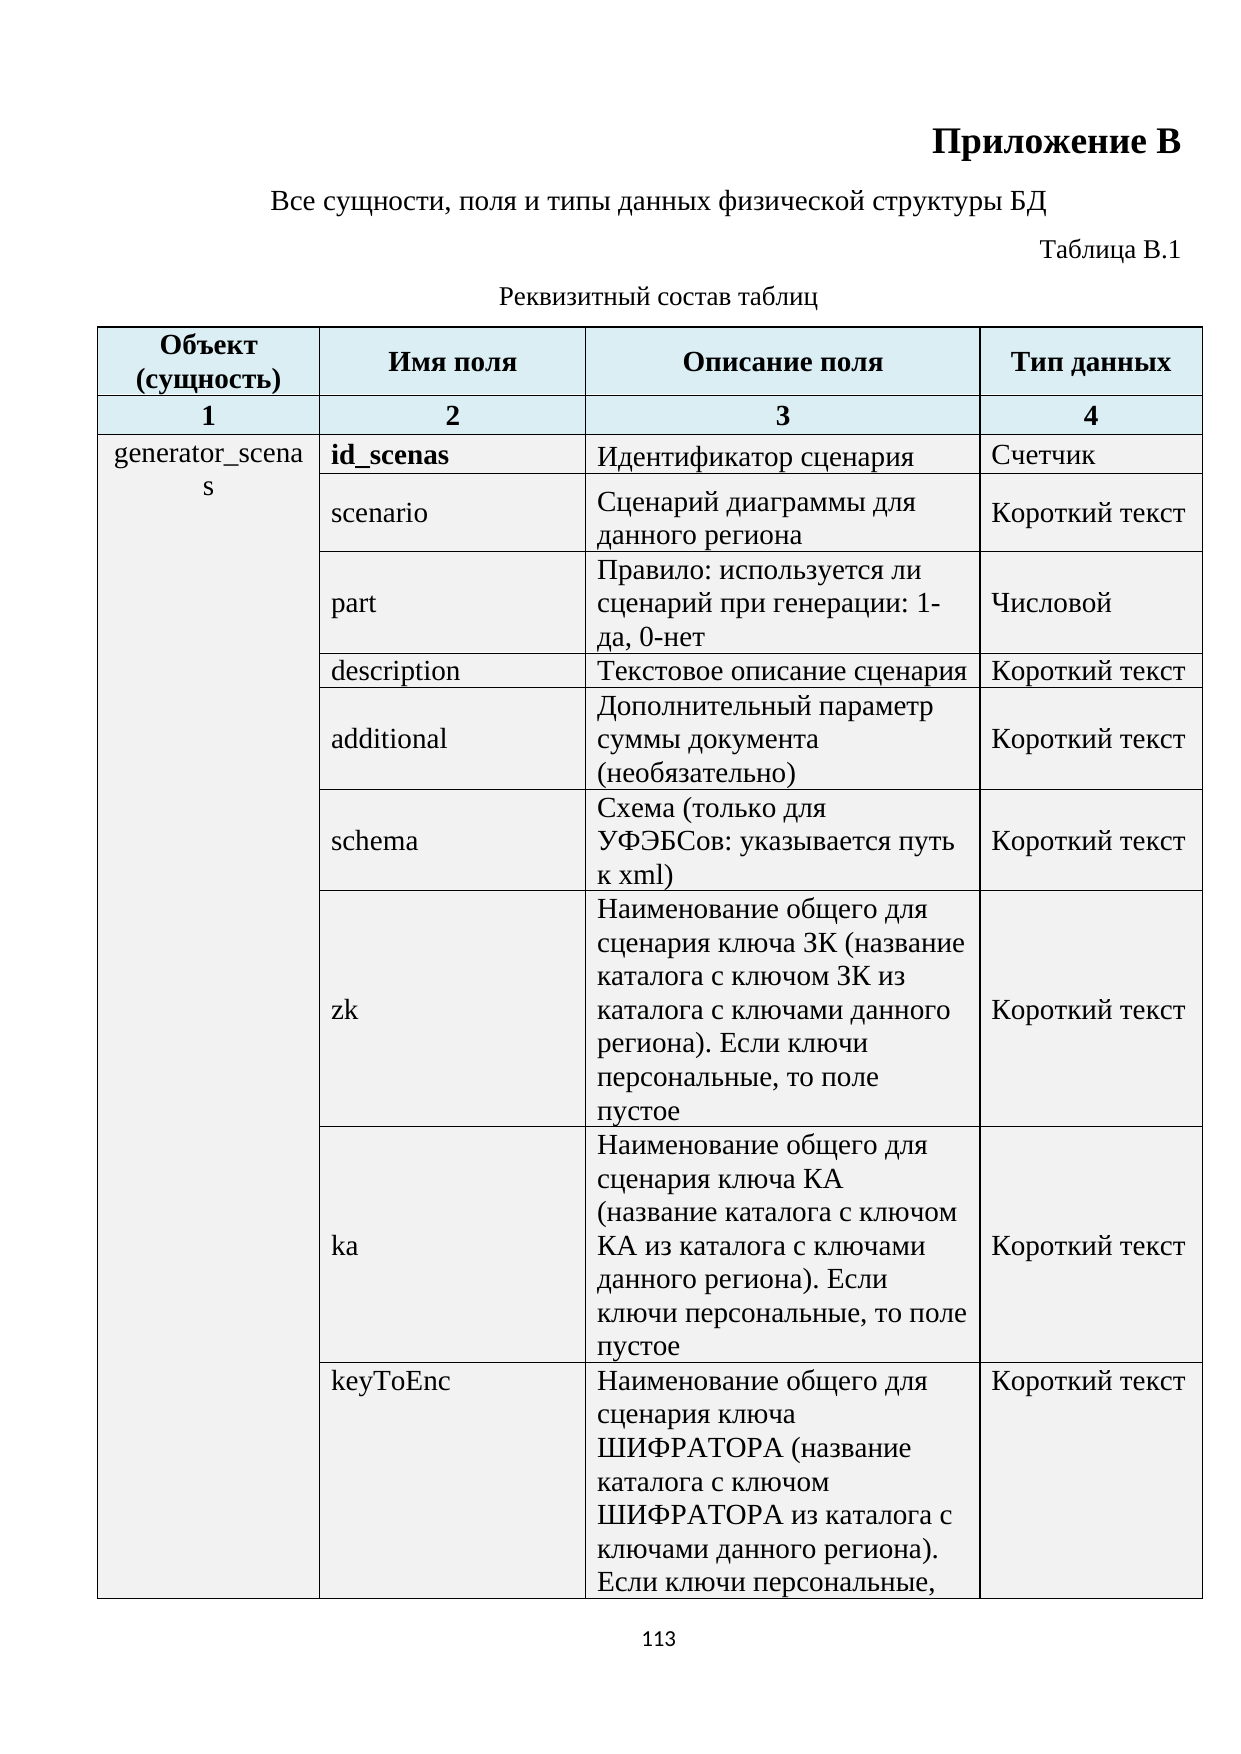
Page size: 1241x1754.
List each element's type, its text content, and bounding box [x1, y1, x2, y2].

table_header Описание поля [586, 328, 979, 394]
table_cell Короткий текст [981, 654, 1202, 687]
table_cell Короткий текст [981, 688, 1202, 789]
table_cell Короткий текст [981, 474, 1202, 551]
table_cell Короткий текст [981, 891, 1202, 1126]
table_cell Текстовое описание сценария [586, 654, 979, 687]
table_cell schema [320, 790, 585, 890]
table_cell generator_scenas [98, 435, 319, 1598]
table_cell keyToEnc [320, 1363, 585, 1598]
table_cell Наименование общего для сценария ключа КА (название каталога с ключом КА из каталога с ключами данного региона). Если ключи персональные, то поле пустое [586, 1127, 979, 1362]
table_cell Правило: используется ли сценарий при генерации: 1-да, 0-нет [586, 552, 979, 652]
text Таблица В.1 [136, 233, 1181, 264]
table_cell 3 [586, 396, 979, 434]
table_header Имя поля [320, 328, 585, 394]
table_header Объект (сущность) [98, 328, 319, 394]
table_cell Дополнительный параметр суммы документа (необязательно) [586, 688, 979, 789]
table_cell Идентификатор сценария [586, 435, 979, 473]
table_cell Числовой [981, 552, 1202, 652]
table_cell 1 [98, 396, 319, 434]
table_cell description [320, 654, 585, 687]
table_cell Наименование общего для сценария ключа ЗК (название каталога с ключом ЗК из каталога с ключами данного региона). Если ключи персональные, то поле пустое [586, 891, 979, 1126]
table_header Тип данных [981, 328, 1202, 394]
table_cell Короткий текст [981, 1363, 1202, 1598]
text Реквизитный состав таблиц [136, 280, 1181, 311]
table_cell Сценарий диаграммы для данного региона [586, 474, 979, 551]
subtitle Приложение В [136, 118, 1181, 161]
table_cell 2 [320, 396, 585, 434]
text Все сущности, поля и типы данных физической структуры БД [136, 183, 1181, 216]
table_cell Счетчик [981, 435, 1202, 473]
table_cell part [320, 552, 585, 652]
table_cell scenario [320, 474, 585, 551]
table_cell additional [320, 688, 585, 789]
table_cell Схема (только для УФЭБСов: указывается путь к xml) [586, 790, 979, 890]
table_cell ka [320, 1127, 585, 1362]
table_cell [586, 1363, 979, 1598]
table_cell id_scenas [320, 435, 585, 473]
table_cell Короткий текст [981, 1127, 1202, 1362]
table_cell 4 [981, 396, 1202, 434]
table_cell Короткий текст [981, 790, 1202, 890]
table_cell zk [320, 891, 585, 1126]
